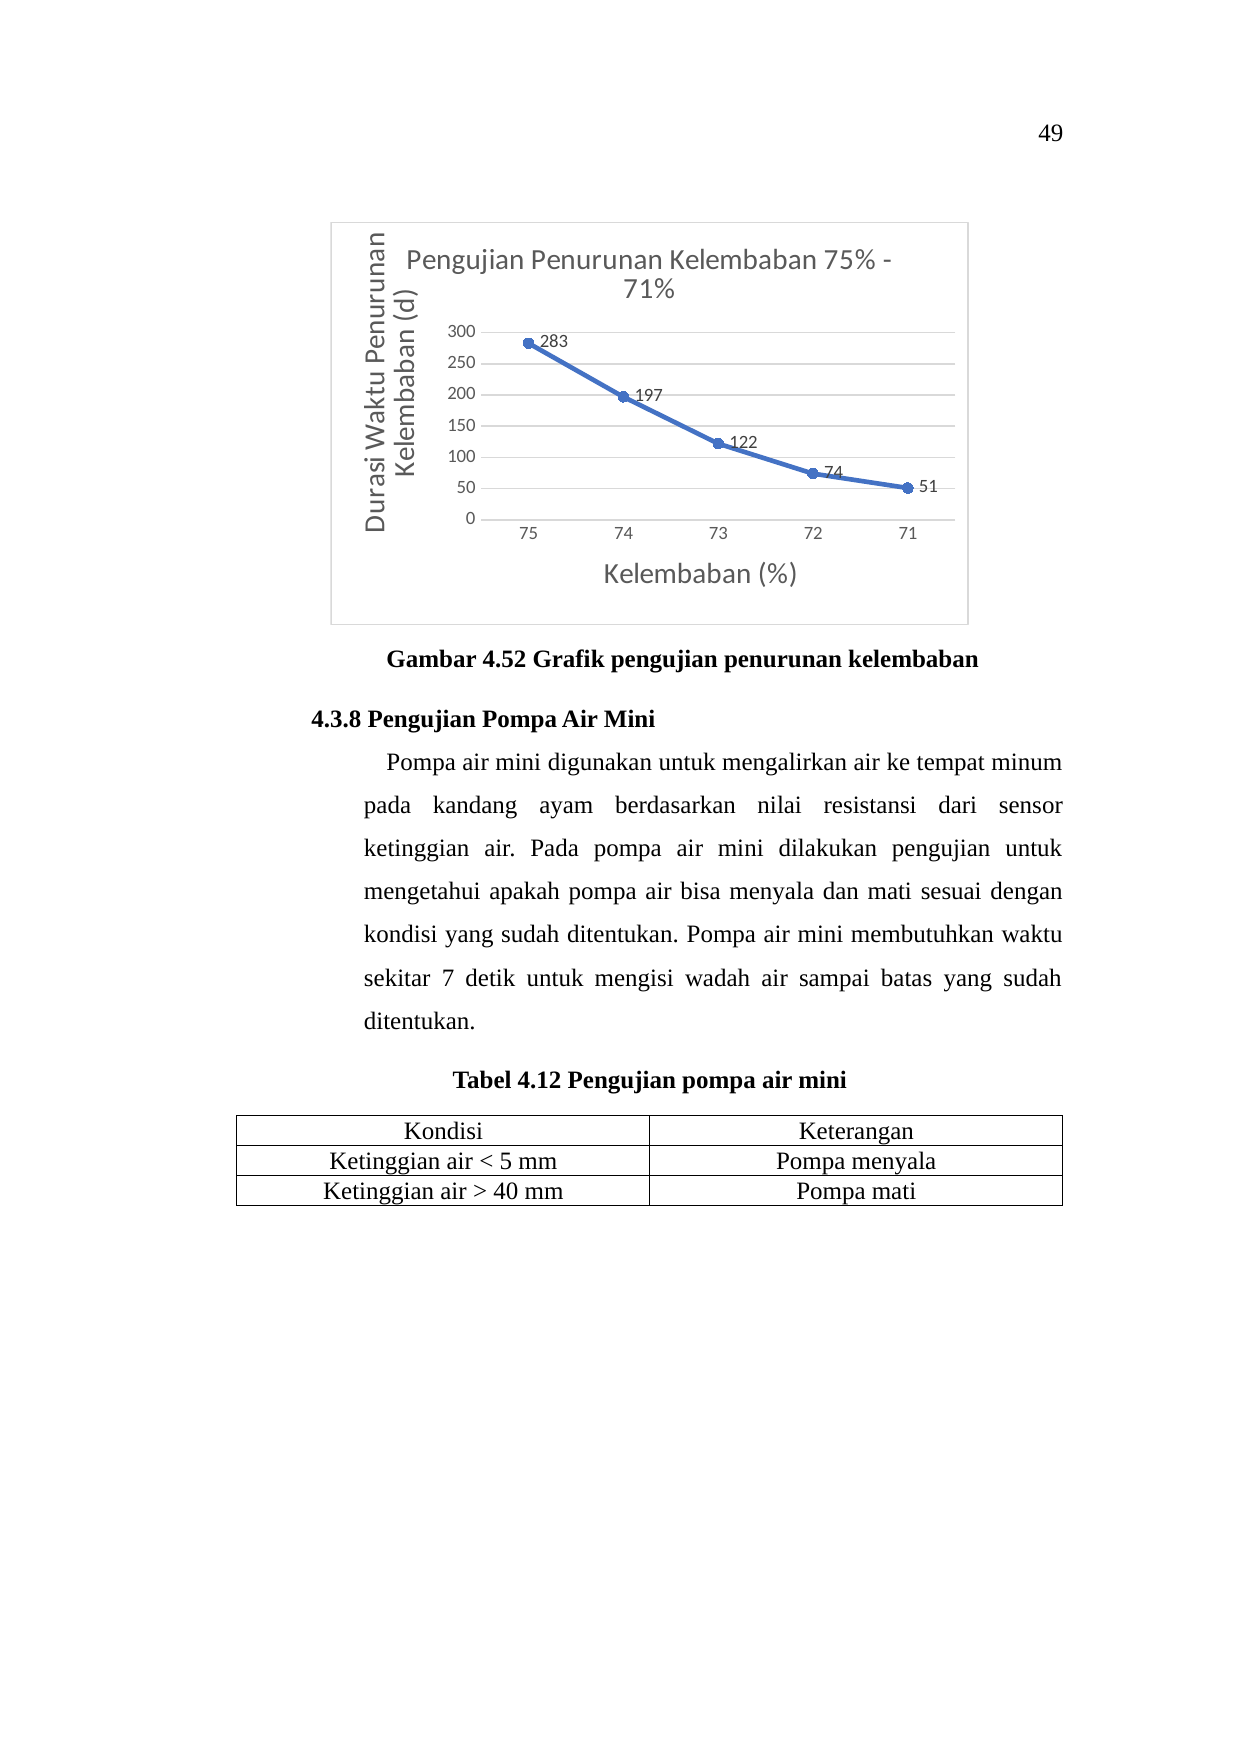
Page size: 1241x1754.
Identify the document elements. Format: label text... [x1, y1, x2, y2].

text Pompa air mini digunakan untuk mengalirkan air ke tempat minum pada kandang ayam berdasarkan nilai resistansi dari sensor ketinggian air. Pada pompa air mini dilakukan pengujian untuk mengetahui apakah pompa air bisa menyala dan mati sesuai dengan kondisi yang sudah ditentukan. Pompa air mini membutuhkan waktu sekitar 7 detik untuk mengisi wadah air sampai batas yang sudah ditentukan. [364, 747, 1063, 1034]
table_header Keterangan [650, 1116, 1062, 1145]
table_header Kondisi [237, 1116, 649, 1145]
subtitle Pengujian Pompa Air Mini [311, 704, 1063, 733]
table_cell Pompa mati [650, 1176, 1062, 1204]
table_cell Ketinggian air < 5 mm [237, 1146, 649, 1175]
table_cell Pompa menyala [650, 1146, 1062, 1175]
table_cell Ketinggian air > 40 mm [237, 1176, 649, 1204]
text Tabel 4.12 Pengujian pompa air mini [236, 1066, 1063, 1094]
